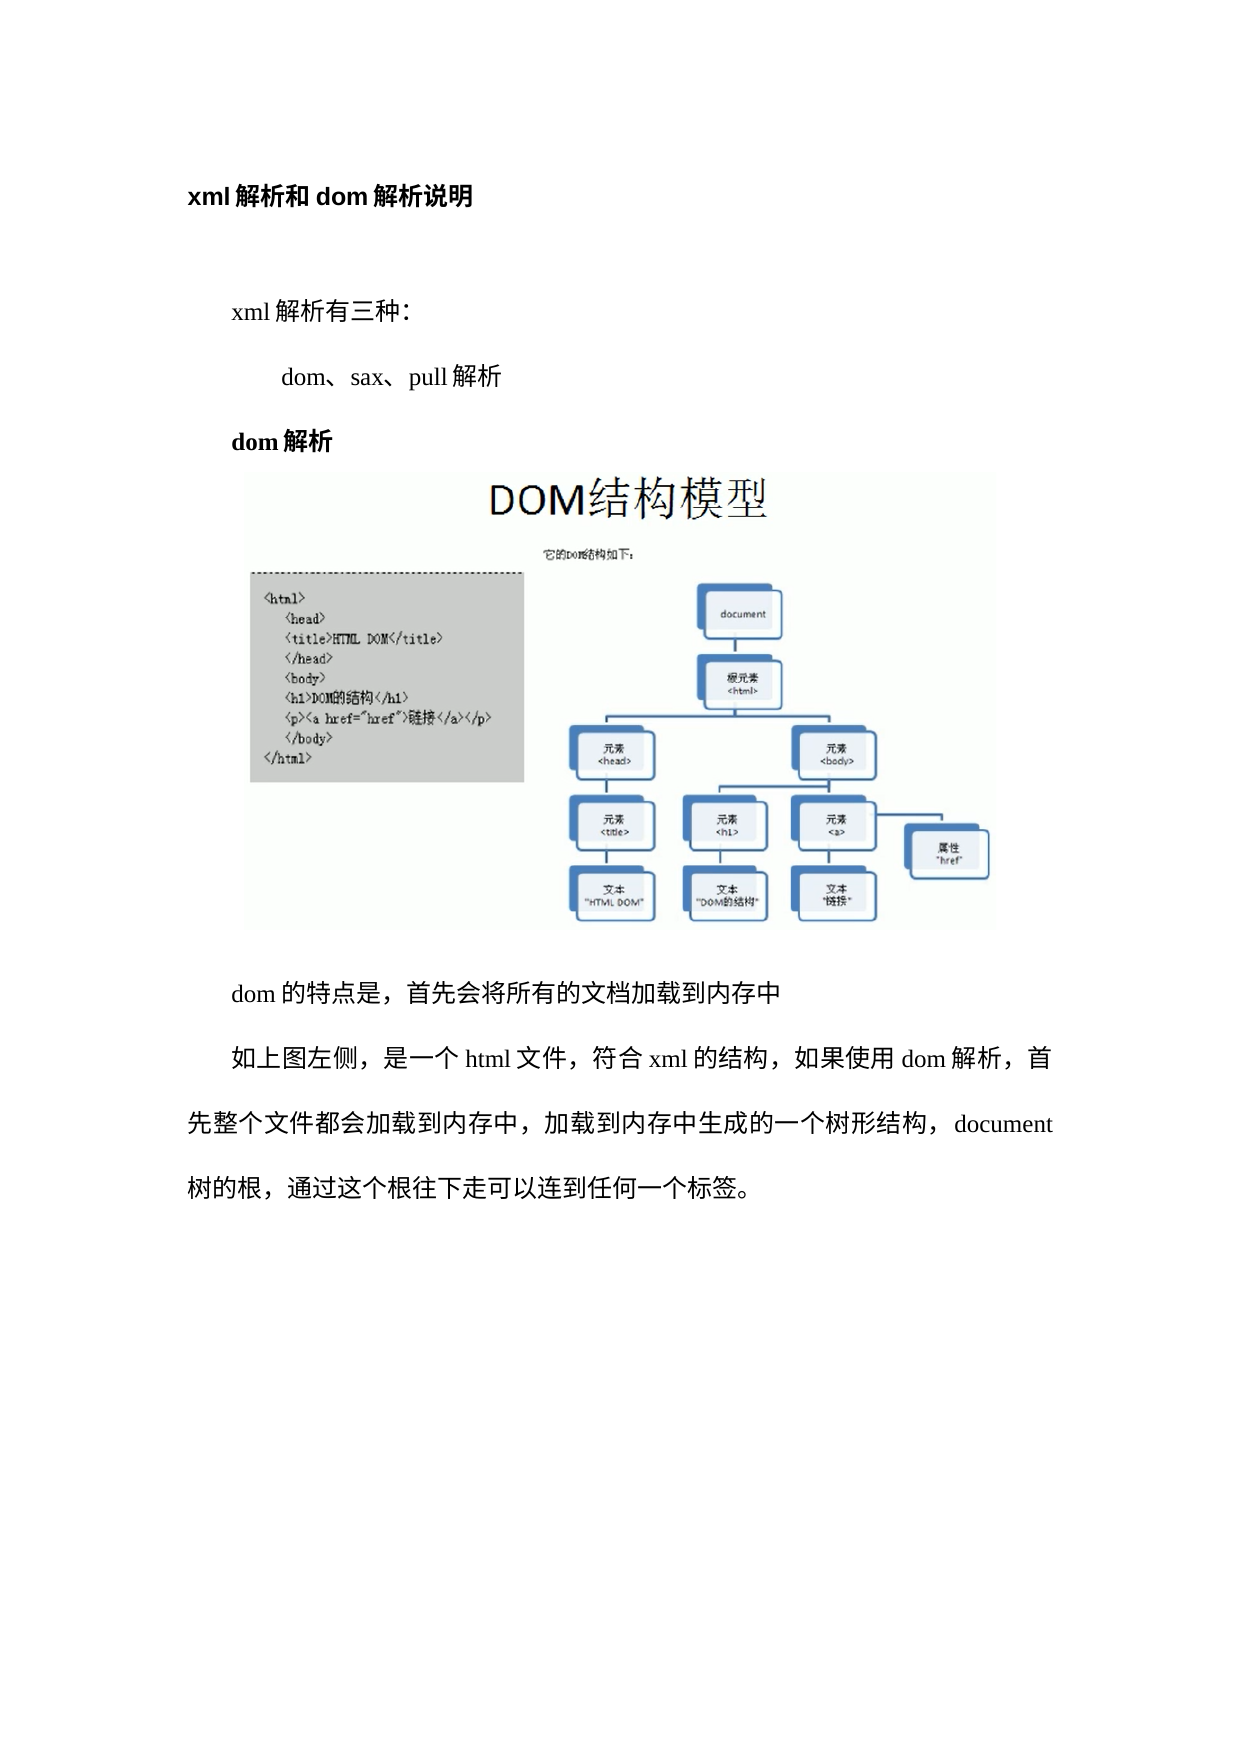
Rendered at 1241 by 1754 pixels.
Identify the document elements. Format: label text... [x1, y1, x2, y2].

text 如上图左侧，是一个html文件，符合xml的结构，如果使用dom解析，首先整个文件都会加载到内存中，加载到内存中生成的一个树形结构，document树的根，通过这个根往下走可以连到任何一个标签。 [187, 1024, 1053, 1219]
text dom的特点是，首先会将所有的文档加载到内存中 [187, 959, 1053, 1024]
text xml解析有三种： [187, 277, 1053, 342]
text dom解析 [187, 407, 1053, 472]
text dom、sax、pull解析 [187, 342, 1053, 407]
picture [244, 472, 997, 930]
subtitle xml解析和dom解析说明 [187, 162, 1053, 227]
